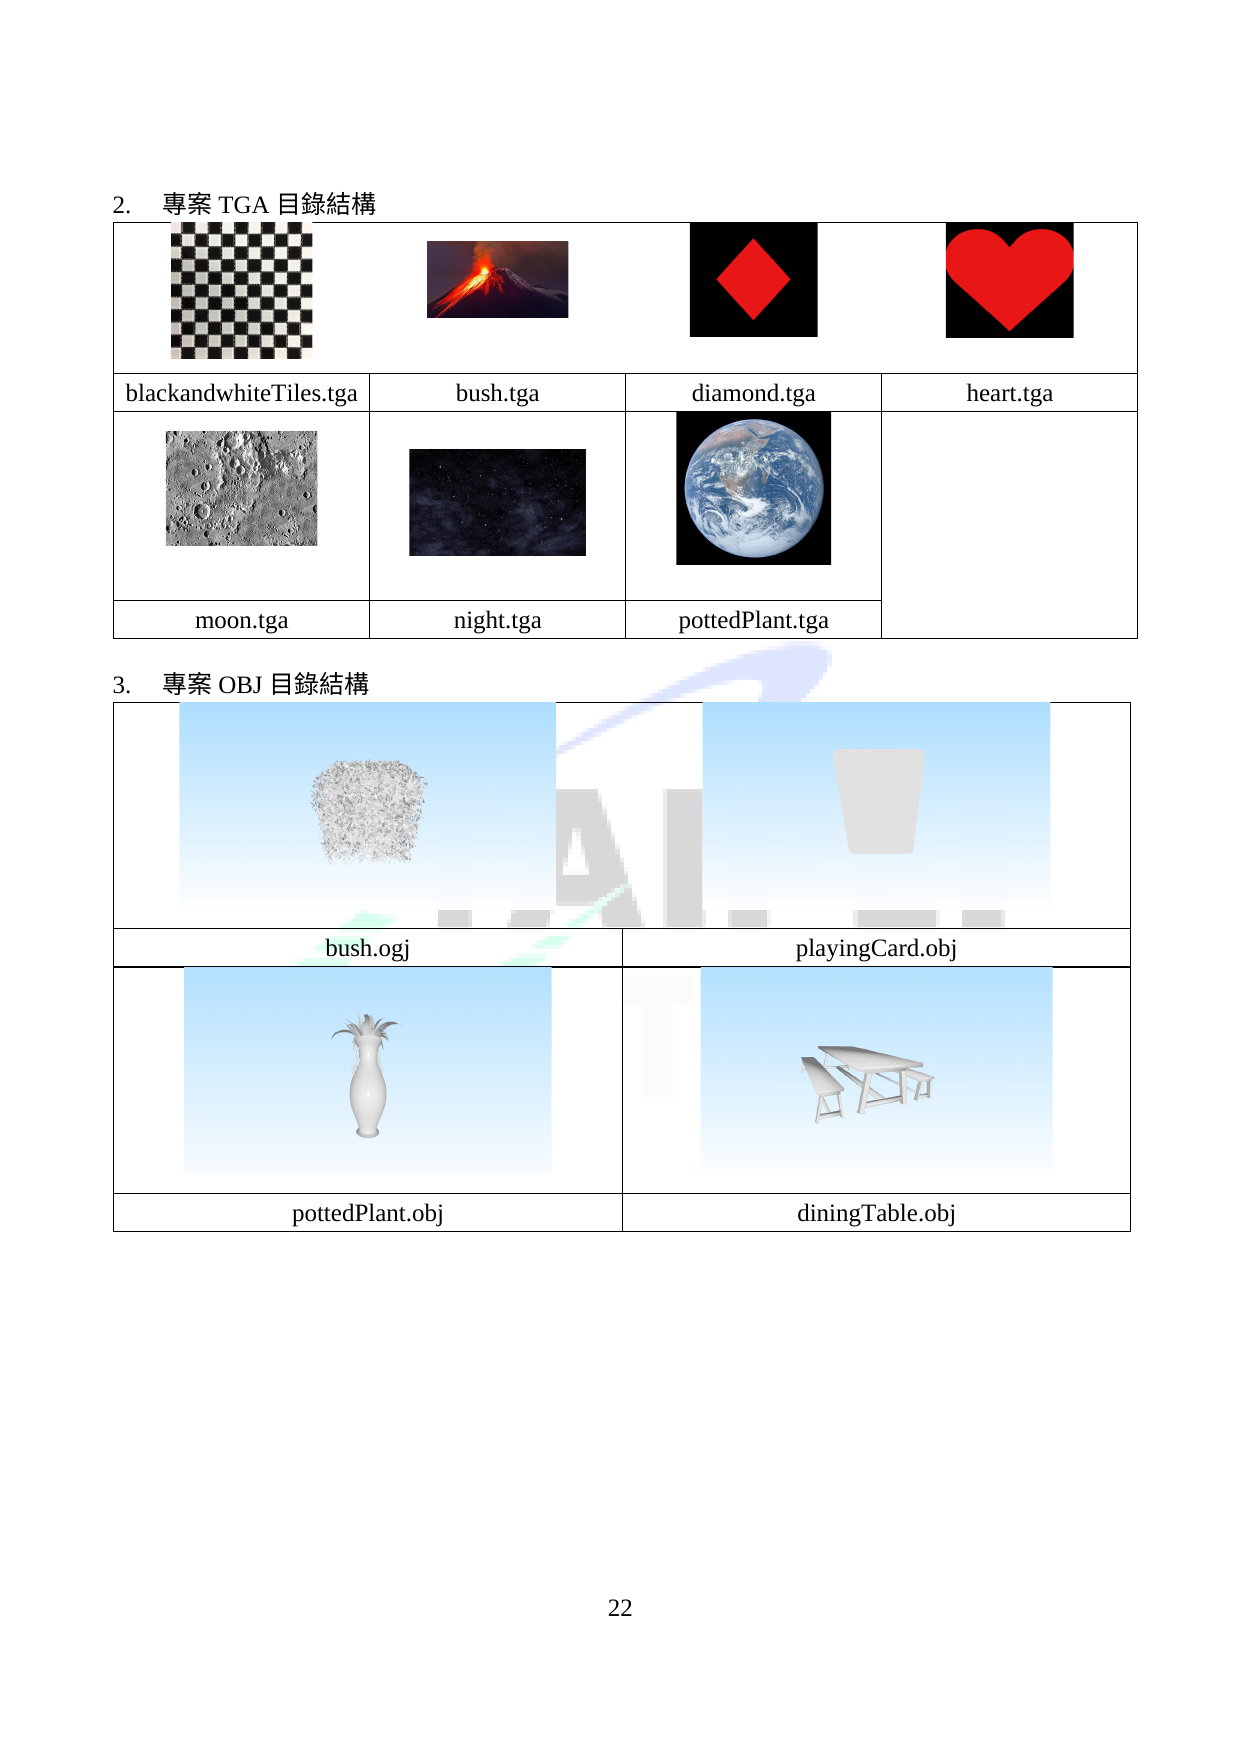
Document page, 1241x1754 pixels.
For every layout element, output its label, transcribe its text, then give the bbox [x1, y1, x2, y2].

table_cell [626, 412, 881, 600]
picture [165, 431, 318, 546]
table_cell heart.tga [882, 374, 1137, 411]
table_header [882, 223, 1137, 373]
table_header [114, 703, 622, 928]
picture [676, 412, 832, 565]
list 專案 TGA 目錄結構 [112, 184, 1128, 222]
table_cell moon.tga [114, 601, 369, 638]
list 專案 OBJ 目錄結構 [112, 664, 1128, 702]
table_cell pottedPlant.tga [626, 601, 881, 638]
table_cell pottedPlant.obj [114, 1194, 622, 1231]
table_cell diamond.tga [626, 374, 881, 411]
table_cell [114, 412, 369, 600]
picture [702, 702, 1051, 910]
picture [689, 222, 818, 337]
table_cell [623, 968, 1130, 1192]
table_cell bush.tga [370, 374, 625, 411]
table_header [622, 703, 1130, 928]
table_cell blackandwhiteTiles.tga [114, 374, 369, 411]
table_cell bush.ogj [114, 929, 622, 966]
picture [427, 241, 569, 318]
picture [171, 222, 313, 359]
table_cell playingCard.obj [623, 929, 1130, 966]
picture [184, 967, 552, 1174]
table_header [370, 223, 626, 373]
picture [700, 967, 1053, 1175]
table_header [114, 223, 369, 373]
table_cell night.tga [370, 601, 625, 638]
picture [409, 449, 586, 556]
table_cell [114, 968, 622, 1192]
table_cell [882, 412, 1137, 638]
picture [179, 702, 557, 910]
picture [945, 222, 1074, 338]
table_cell [370, 412, 625, 600]
table_header [626, 223, 882, 373]
table_cell diningTable.obj [623, 1194, 1130, 1231]
